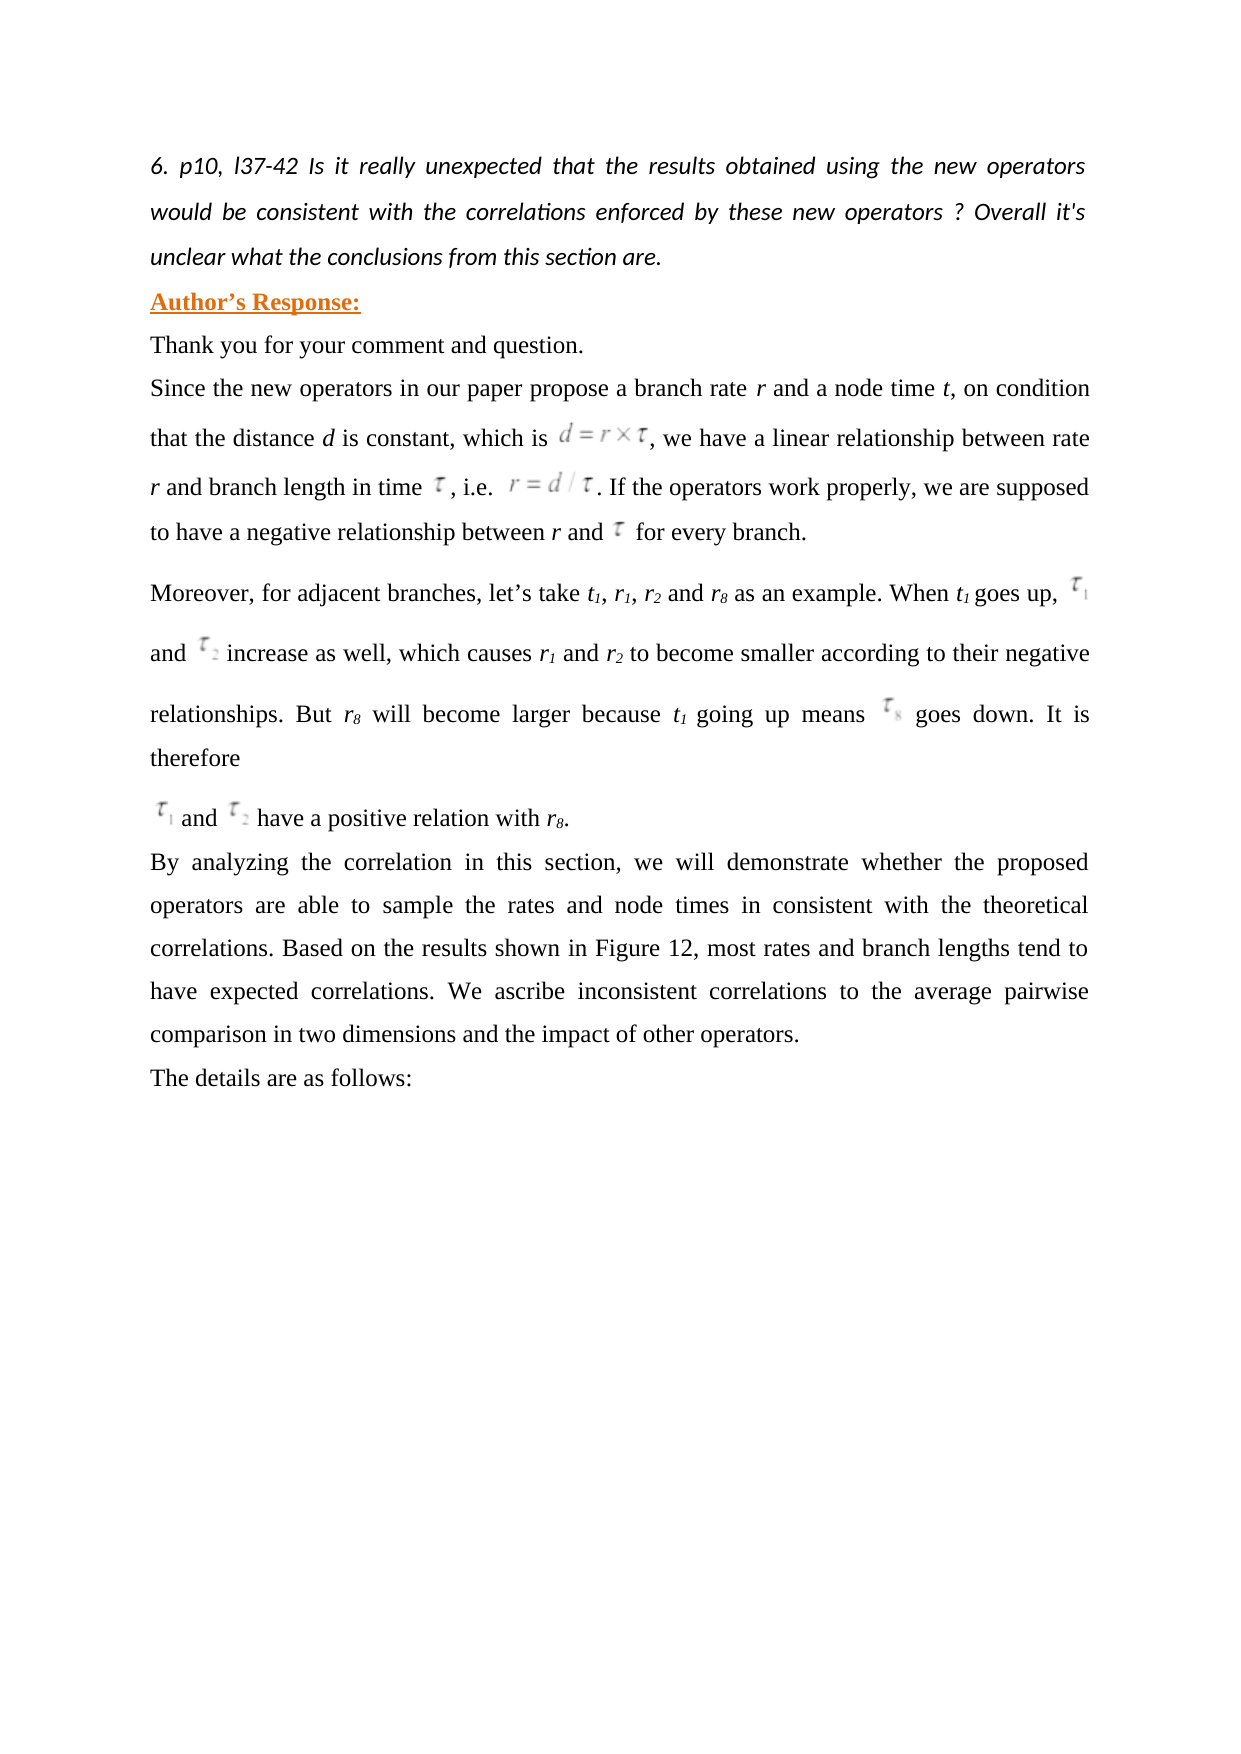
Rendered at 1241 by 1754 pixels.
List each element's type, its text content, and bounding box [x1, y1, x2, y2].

text By analyzing the correlation in this section, we will demonstrate whether the proposed operators are able to sample the rates and node times in consistent with the theoretical correlations. Based on the results shown in Figure 12, most rates and branch lengths tend to have expected correlations. We ascribe inconsistent correlations to the average pairwise comparison in two dimensions and the impact of other operators. [150, 847, 1090, 1048]
text Since the new operators in our paper propose a branch rate r and a node time t, on condition that the distance d is constant, which is , we have a linear relationship between rate r and branch length in time , i.e. . If the operators work properly, we are supposed to have a negative relationship between r and for every branch. [150, 373, 1090, 546]
text Author’s Response: [150, 287, 1090, 316]
text Moreover, for adjacent branches, let’s take t1, r1, r2 and r8 as an example. When t1 goes up, and increase as well, which causes r1 and r2 to become smaller according to their negative relationships. But r8 will become larger because t1 going up means goes down. It is therefore [150, 561, 1090, 772]
text 6. p10, l37-42 Is it really unexpected that the results obtained using the new operators would be consistent with the correlations enforced by these new operators ? Overall it's unclear what the conclusions from this section are. [150, 150, 1090, 272]
text Thank you for your comment and question. [150, 330, 1090, 359]
text and have a positive relation with r8. [150, 786, 1090, 832]
text The details are as follows: [150, 1063, 1090, 1091]
